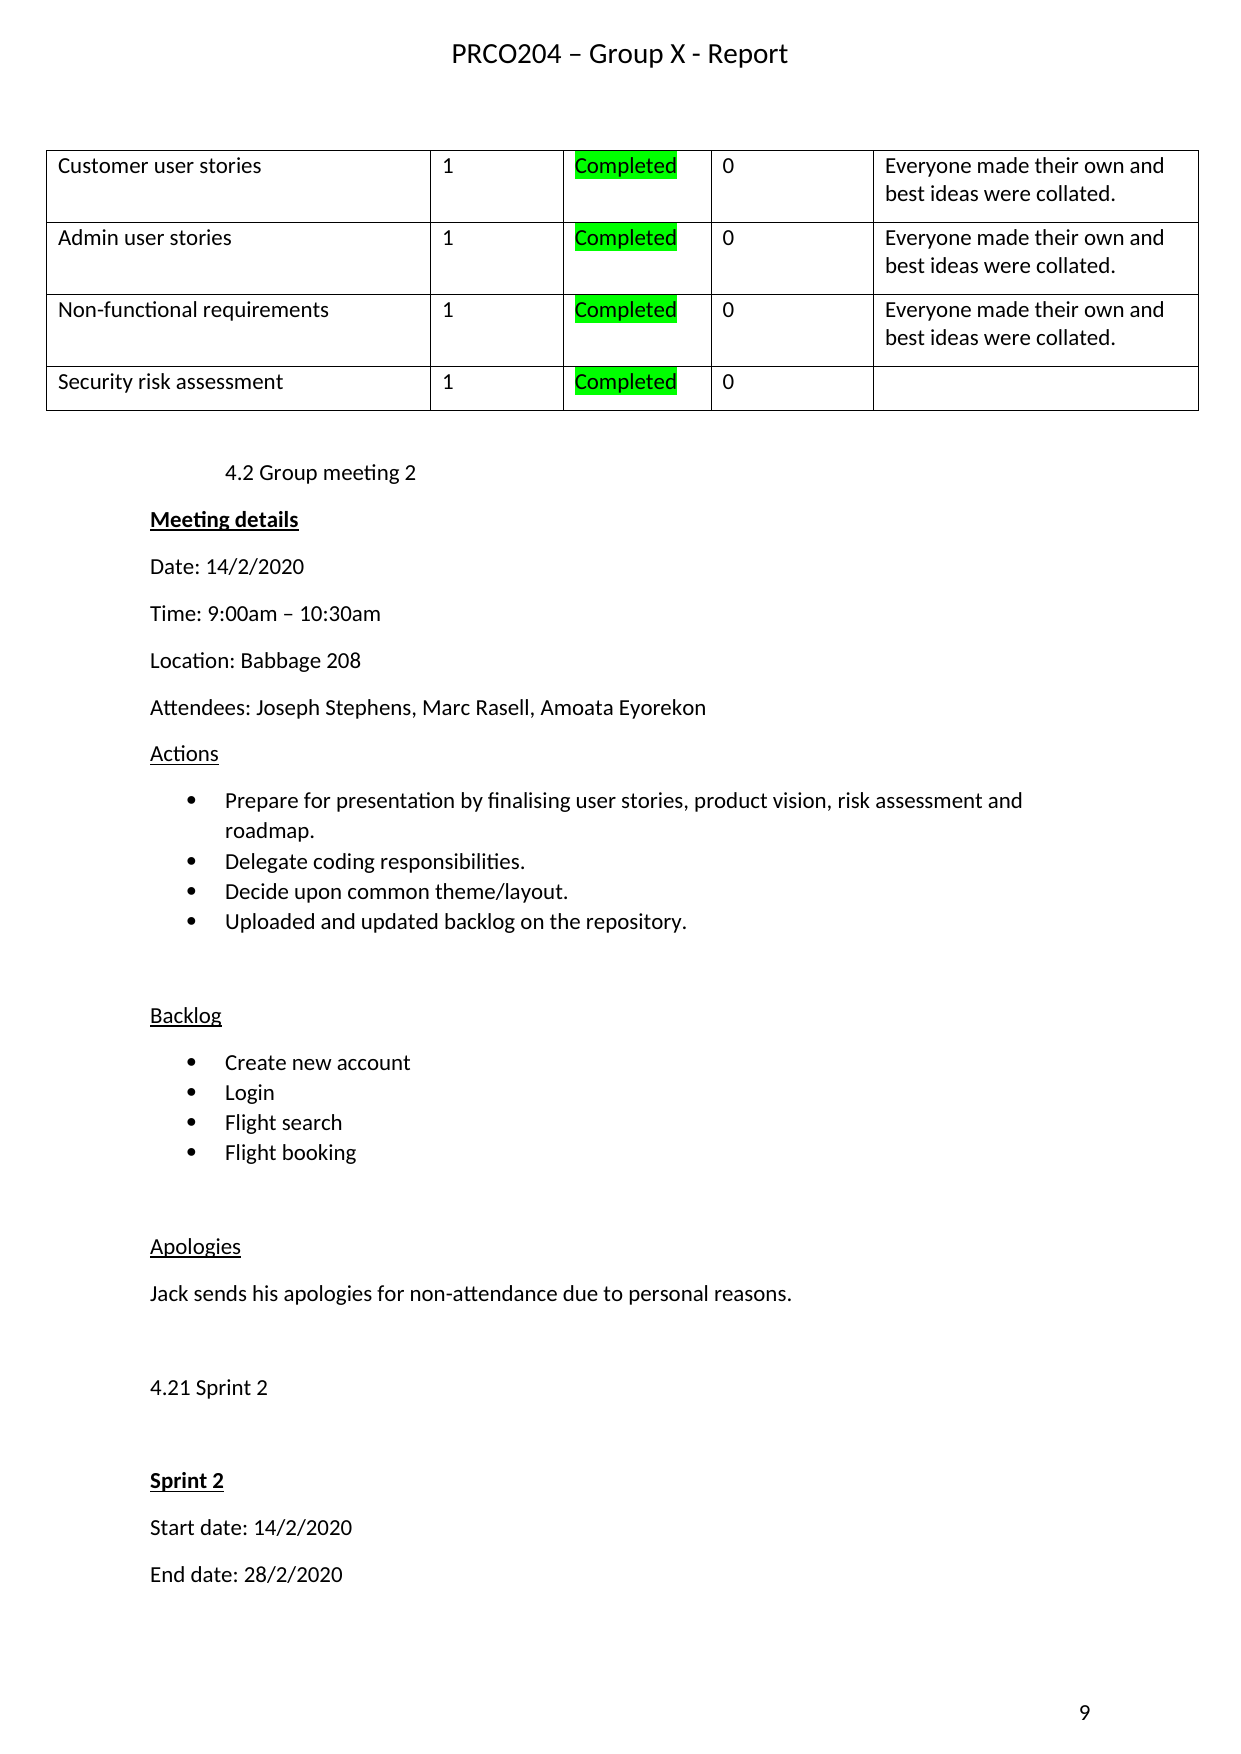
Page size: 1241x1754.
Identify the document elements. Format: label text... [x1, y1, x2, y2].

list Decide upon common theme/layout. [187, 877, 1090, 905]
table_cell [874, 223, 1198, 294]
text Date: 14/2/2020 [150, 552, 1090, 580]
table_cell Completed [564, 223, 711, 294]
table_cell 0 [712, 223, 873, 294]
list Create new account [187, 1048, 1090, 1076]
table_cell Customer user stories [47, 151, 430, 222]
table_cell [874, 151, 1198, 222]
table_cell Everyone made their own and best ideas were collated. [874, 295, 1198, 366]
table_cell 1 [431, 367, 563, 410]
list Flight search [187, 1108, 1090, 1136]
text 4.21 Sprint 2 [150, 1373, 1090, 1401]
list Flight booking [187, 1138, 1090, 1166]
list Prepare for presentation by finalising user stories, product vision, risk assessment and roadmap. [187, 786, 1090, 844]
table_cell 1 [431, 151, 563, 222]
text 4.2 Group meeting 2 [150, 458, 1090, 486]
table_cell 0 [712, 295, 873, 366]
text End date: 28/2/2020 [150, 1560, 1090, 1588]
text Sprint 2 [150, 1467, 1090, 1494]
text Meeting details [150, 505, 1090, 533]
table_cell Completed [564, 151, 711, 222]
table_cell 1 [431, 295, 563, 366]
text Backlog [150, 1001, 1090, 1029]
text Time: 9:00am – 10:30am [150, 599, 1090, 627]
text Attendees: Joseph Stephens, Marc Rasell, Amoata Eyorekon [150, 693, 1090, 721]
text Start date: 14/2/2020 [150, 1513, 1090, 1541]
text Actions [150, 739, 1090, 767]
text Apologies [150, 1232, 1090, 1260]
list Delegate coding responsibilities. [187, 847, 1090, 875]
table_cell Completed [564, 367, 711, 410]
list Uploaded and updated backlog on the repository. [187, 907, 1090, 935]
list Login [187, 1078, 1090, 1106]
table_cell 0 [712, 151, 873, 222]
table_cell Security risk assessment [47, 367, 430, 410]
text Location: Babbage 208 [150, 646, 1090, 674]
text Jack sends his apologies for non-attendance due to personal reasons. [150, 1279, 1090, 1307]
table_cell Admin user stories [47, 223, 430, 294]
table_cell Completed [564, 295, 711, 366]
table_cell [874, 367, 1198, 410]
table_cell Non-functional requirements [47, 295, 430, 366]
table_cell 1 [431, 223, 563, 294]
table_cell 0 [712, 367, 873, 410]
